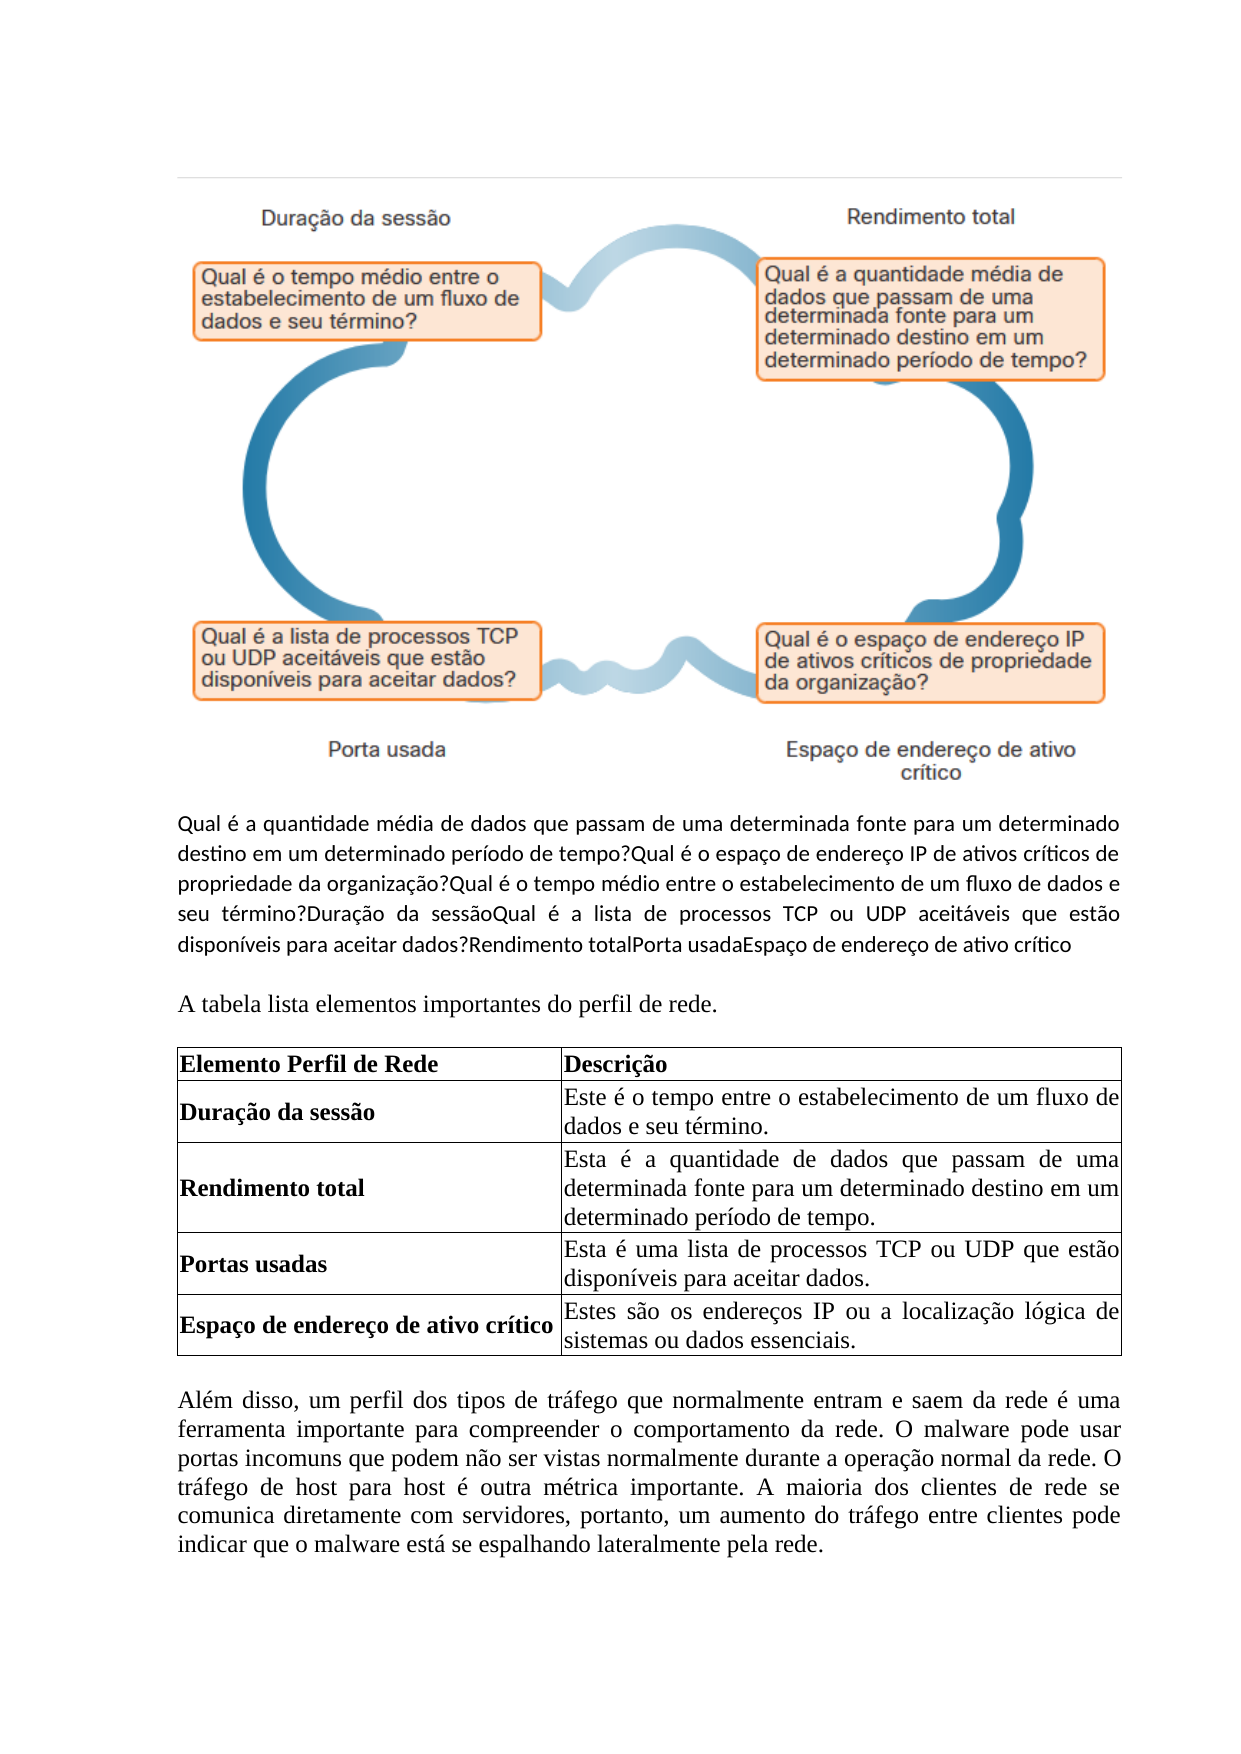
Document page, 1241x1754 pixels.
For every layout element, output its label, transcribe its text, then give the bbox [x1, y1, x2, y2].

table_cell Esta é uma lista de processos TCP ou UDP que estão disponíveis para aceitar dados. [562, 1233, 1121, 1294]
table_cell Esta é a quantidade de dados que passam de uma determinada fonte para um determinado destino em um determinado período de tempo. [562, 1143, 1121, 1232]
table_cell Rendimento total [178, 1143, 561, 1232]
table_cell Este é o tempo entre o estabelecimento de um fluxo de dados e seu término. [562, 1081, 1121, 1142]
text A tabela lista elementos importantes do perfil de rede. [177, 989, 1122, 1018]
table_cell Espaço de endereço de ativo crítico [178, 1295, 561, 1355]
table_cell Duração da sessão [178, 1081, 561, 1142]
table_header Descrição [562, 1048, 1121, 1080]
table_cell Estes são os endereços IP ou a localização lógica de sistemas ou dados essenciais. [562, 1295, 1121, 1355]
table_cell Portas usadas [178, 1233, 561, 1294]
text Além disso, um perfil dos tipos de tráfego que normalmente entram e saem da rede é uma ferramenta importante para compreender o comportamento da rede. O malware pode usar portas incomuns que podem não ser vistas normalmente durante a operação normal da rede. O tráfego de host para host é outra métrica importante. A maioria dos clientes de rede se comunica diretamente com servidores, portanto, um aumento do tráfego entre clientes pode indicar que o malware está se espalhando lateralmente pela rede. [177, 1386, 1122, 1558]
picture [177, 177, 1123, 790]
table_header Elemento Perfil de Rede [178, 1048, 561, 1080]
text Qual é a quantidade média de dados que passam de uma determinada fonte para um determinado destino em um determinado período de tempo?Qual é o espaço de endereço IP de ativos críticos de propriedade da organização?Qual é o tempo médio entre o estabelecimento de um fluxo de dados e seu término?Duração da sessãoQual é a lista de processos TCP ou UDP aceitáveis que estão disponíveis para aceitar dados?Rendimento totalPorta usadaEspaço de endereço de ativo crítico [177, 809, 1122, 958]
